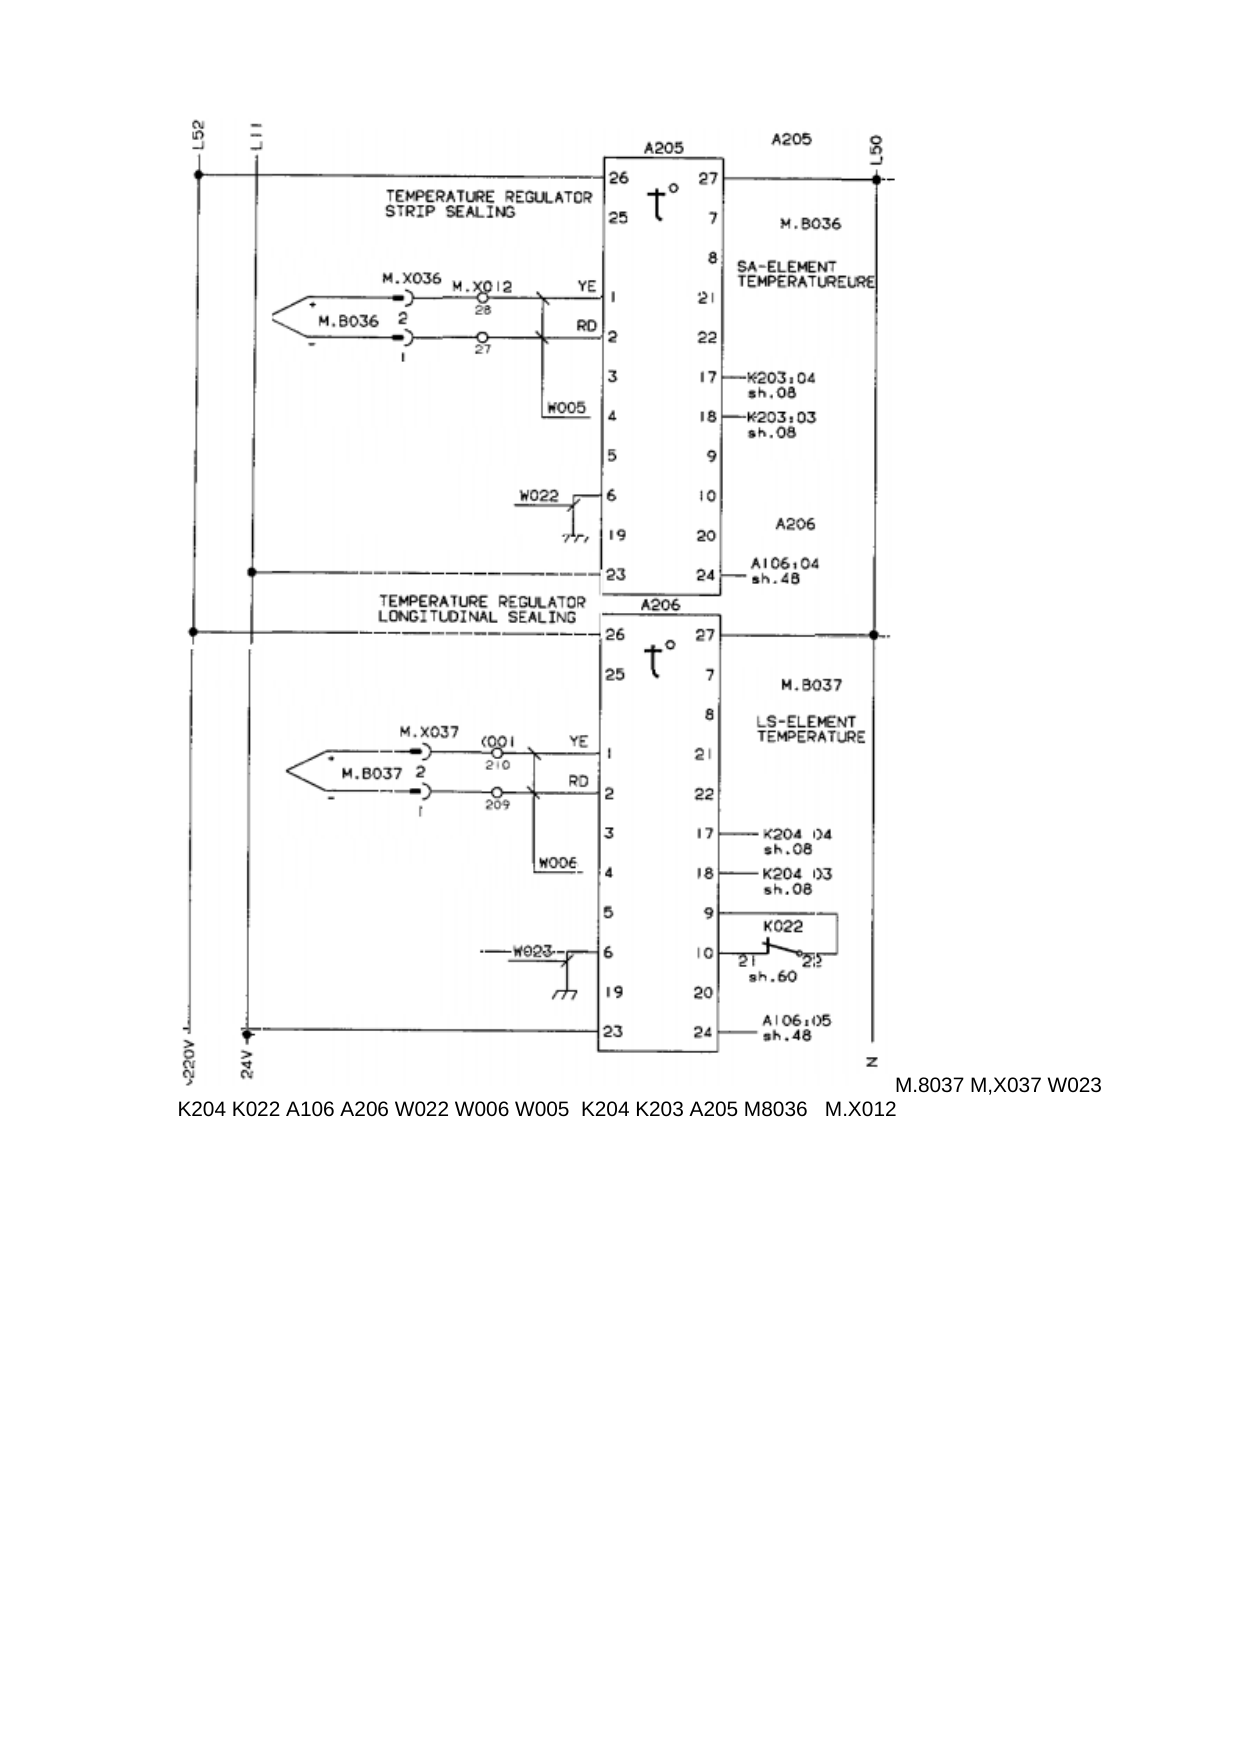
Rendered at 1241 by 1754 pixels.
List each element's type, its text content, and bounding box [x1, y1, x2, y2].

picture [177, 118, 895, 1092]
